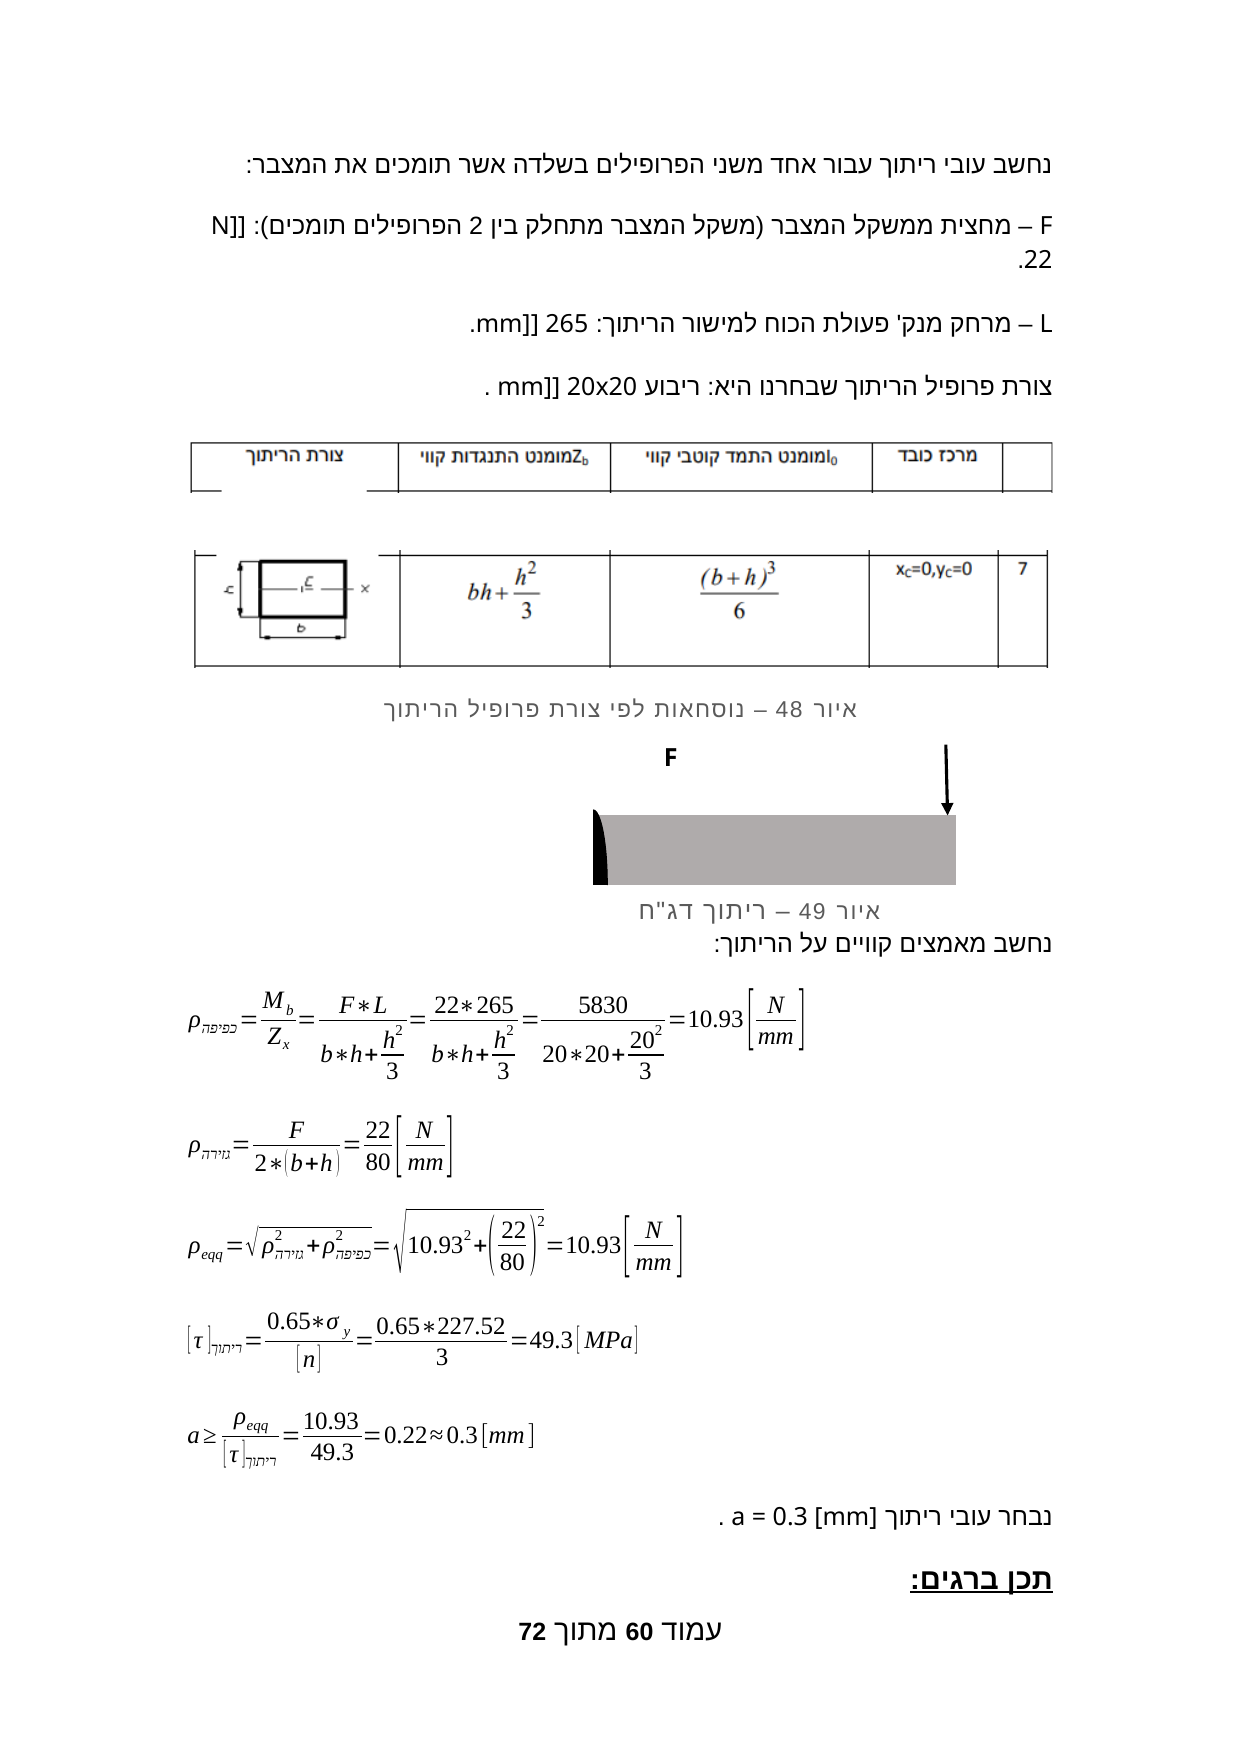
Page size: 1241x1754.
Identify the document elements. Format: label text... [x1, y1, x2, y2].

picture [187, 431, 1053, 493]
text L – מרחק מנק' פעולת הכוח למישור הריתוך: mm]] 265. [187, 305, 1053, 339]
text צורת פרופיל הריתוך שבחרנו היא: ריבוע mm]] 20x20 . [187, 368, 1053, 402]
text F – מחצית ממשקל המצבר (משקל המצבר מתחלק בין 2 הפרופילים תומכים): N]] 22. [187, 208, 1053, 276]
text תכן ברגים: [187, 1562, 1053, 1595]
subtitle איור 48 – נוסחאות לפי צורת פרופיל הריתוך [187, 696, 1053, 723]
text נבחר עובי ריתוך a = 0.3 [mm] . [187, 1499, 1053, 1533]
picture [187, 550, 1053, 668]
text F [187, 739, 1053, 773]
text נחשב עובי ריתוך עבור אחד משני הפרופילים בשלדה אשר תומכים את המצבר: [187, 150, 1053, 179]
text נחשב מאמצים קוויים על הריתוך: [187, 929, 1053, 958]
